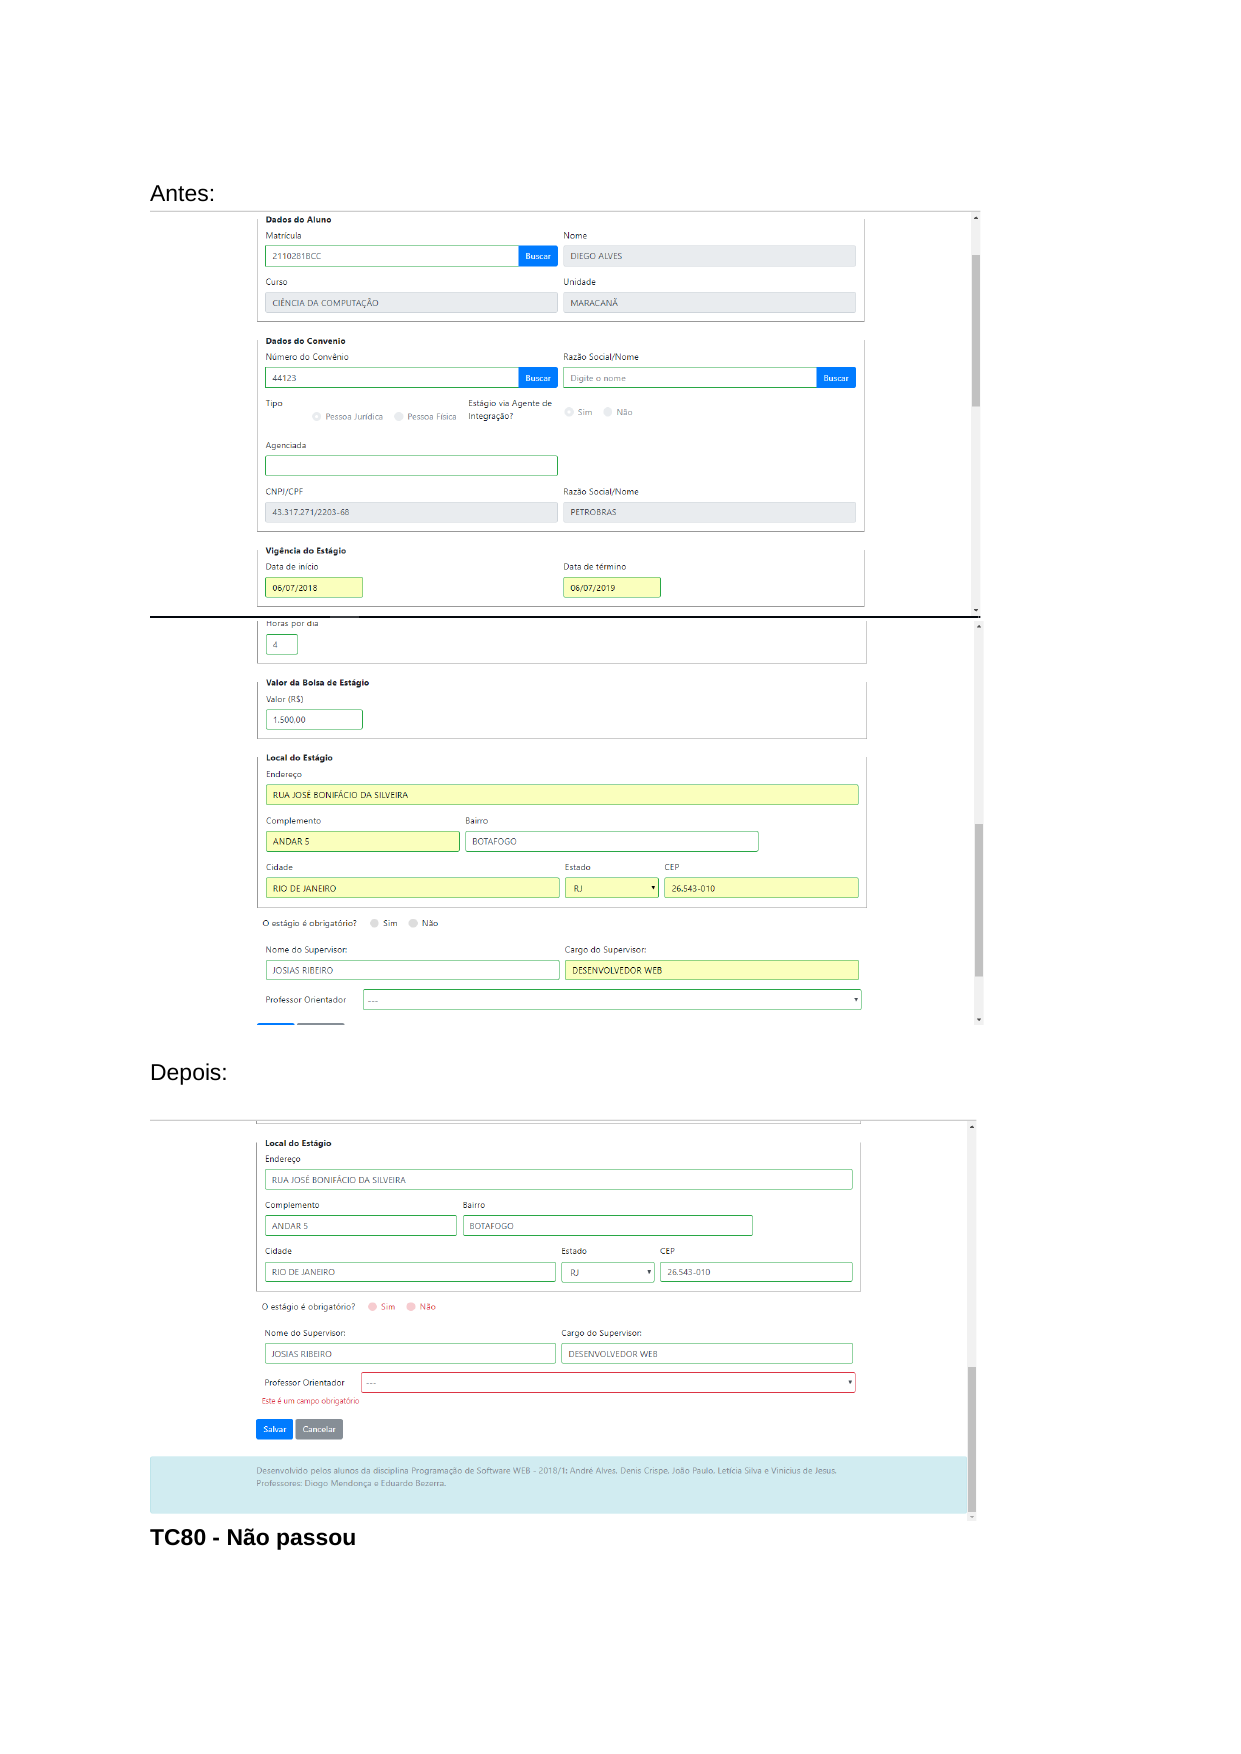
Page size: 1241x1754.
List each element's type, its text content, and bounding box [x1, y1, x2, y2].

picture [150, 1119, 977, 1521]
text Antes: [150, 180, 1090, 207]
text TC80 - Não passou [150, 1524, 1090, 1550]
picture [150, 210, 981, 618]
picture [150, 621, 984, 1025]
text Depois: [150, 1059, 1090, 1085]
